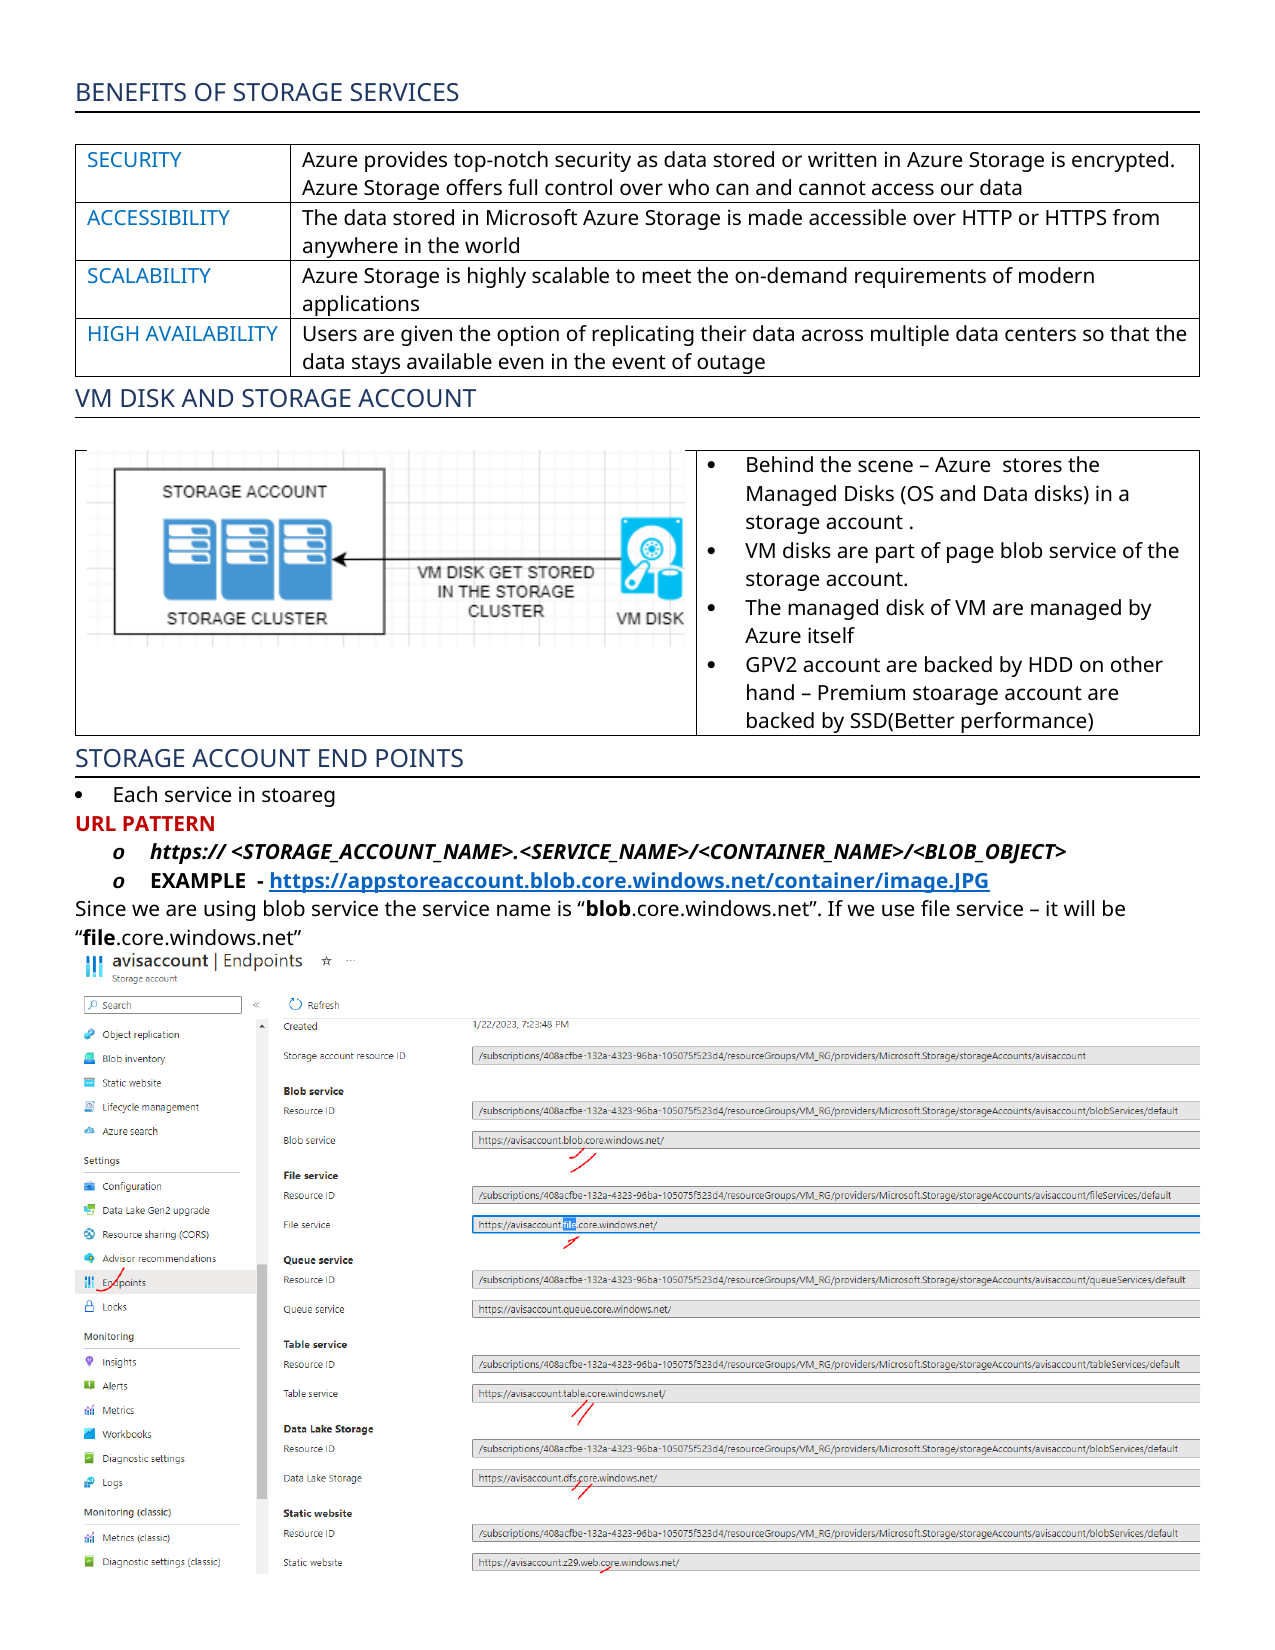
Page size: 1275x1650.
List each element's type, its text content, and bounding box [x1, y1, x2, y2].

table_cell Azure Storage is highly scalable to meet the on-demand requirements of modern applications [291, 261, 1199, 318]
table_cell Users are given the option of replicating their data across multiple data centers so that the data stays available even in the event of outage [291, 319, 1199, 376]
text Since we are using blob service the service name is “blob.core.windows.net”. If we use file service – it will be “file.core.windows.net” [75, 894, 1200, 951]
list Each service in stoareg [75, 781, 1200, 809]
subtitle STORAGE ACCOUNT END POINTS [75, 740, 1200, 776]
table_cell The data stored in Microsoft Azure Storage is made accessible over HTTP or HTTPS from anywhere in the world [291, 203, 1199, 260]
subtitle VM DISK AND STORAGE ACCOUNT [75, 381, 1200, 417]
table_cell ACCESSIBILITY [76, 203, 290, 260]
text URL PATTERN [75, 809, 1200, 837]
table_cell SCALABILITY [76, 261, 290, 318]
table_header [76, 451, 696, 735]
table_cell HIGH AVAILABILITY [76, 319, 290, 376]
picture [75, 951, 1200, 1574]
list EXAMPLE - https://appstoreaccount.blob.core.windows.net/container/image.JPG [112, 866, 1200, 894]
subtitle BENEFITS OF STORAGE SERVICES [75, 75, 1200, 111]
list https:// <STORAGE_ACCOUNT_NAME>.<SERVICE_NAME>/<CONTAINER_NAME>/<BLOB_OBJECT> [112, 837, 1200, 866]
table_header Azure provides top-notch security as data stored or written in Azure Storage is encrypted. Azure Storage offers full control over who can and cannot access our data [291, 145, 1199, 202]
table_header Behind the scene – Azure stores the Managed Disks (OS and Data disks) in a storage account . VM disks are part of page blob service of the storage account. The managed disk of VM are managed by Azure itself GPV2 account are backed by HDD on other hand – Premium stoarage account are backed by SSD(Better performance) [697, 451, 1199, 735]
picture [86, 450, 686, 647]
table_header SECURITY [76, 145, 290, 202]
